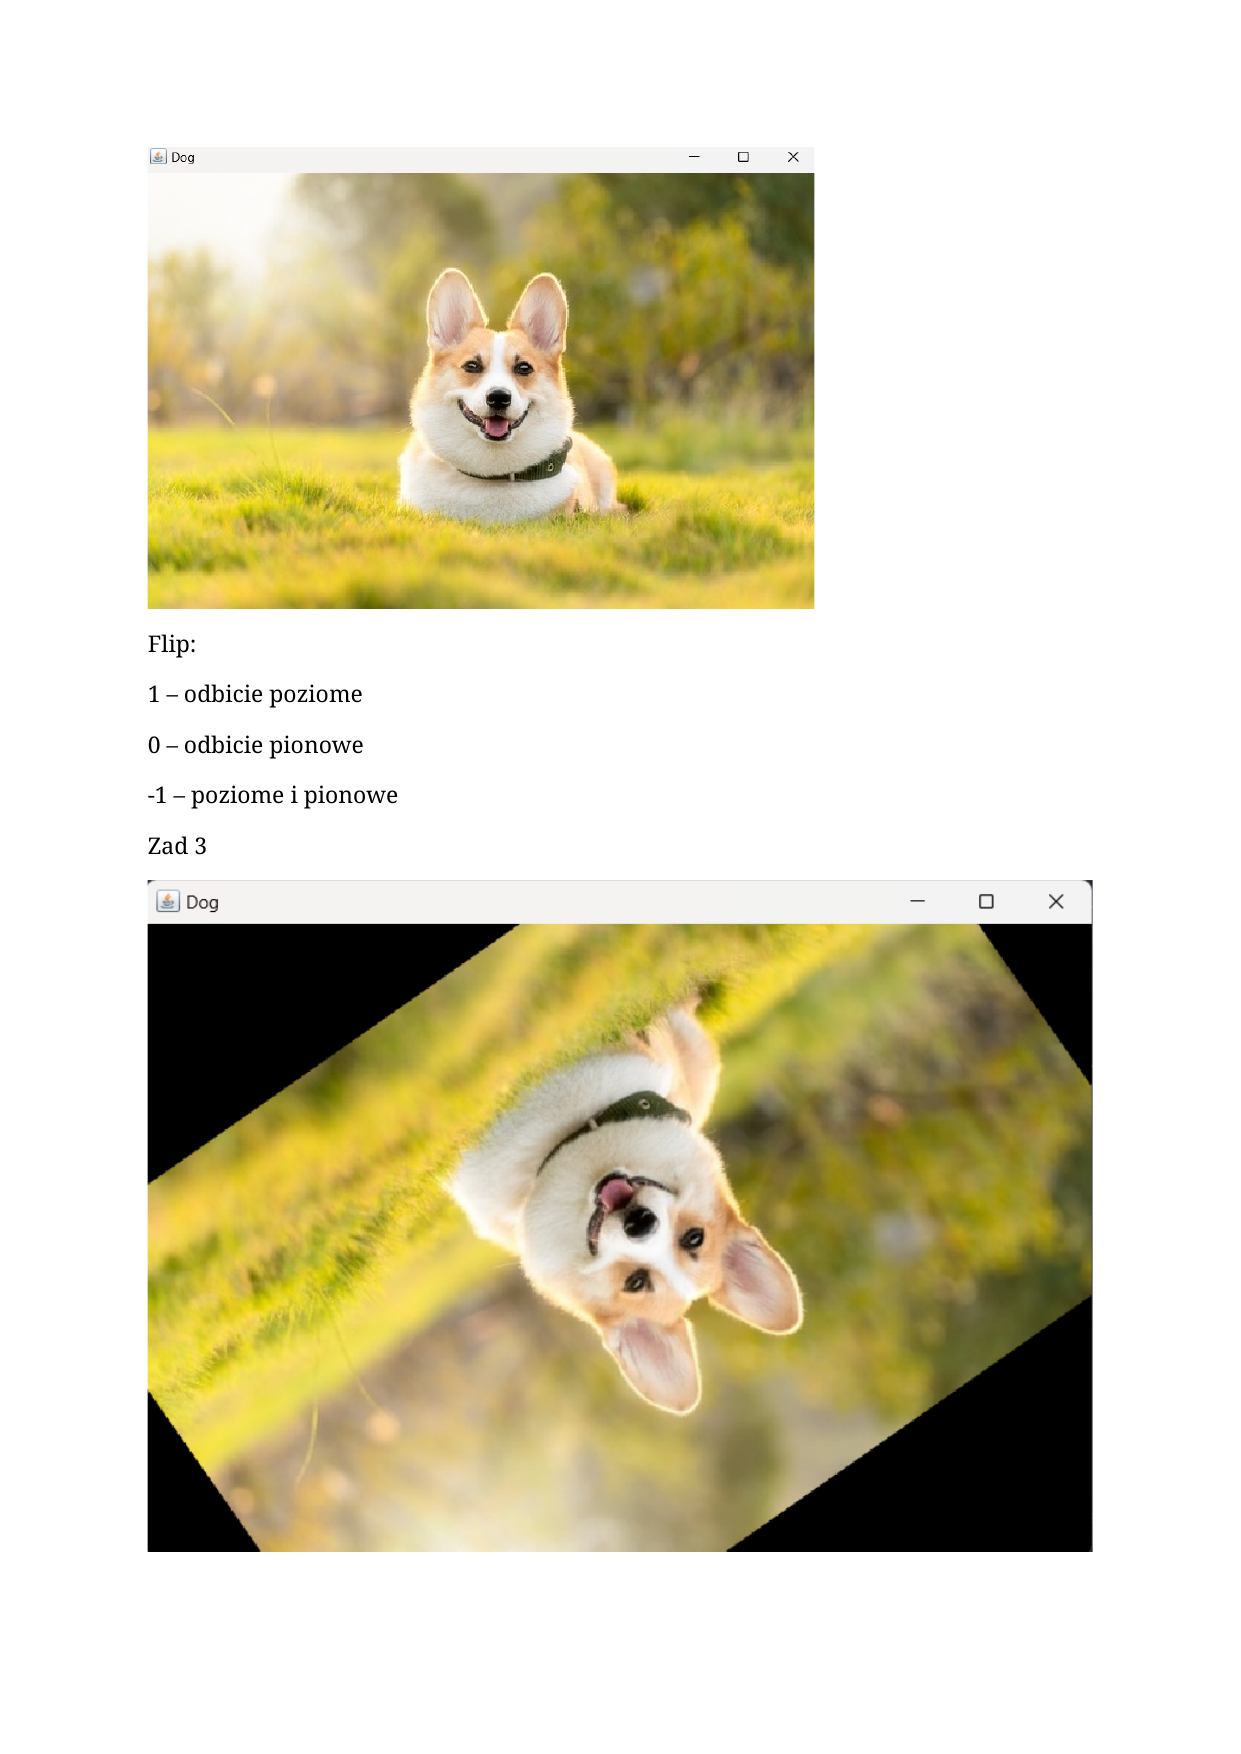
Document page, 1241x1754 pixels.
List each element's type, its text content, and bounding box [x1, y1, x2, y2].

picture [147, 147, 815, 609]
picture [147, 880, 1093, 1552]
text 0 – odbicie pionowe [148, 729, 1093, 760]
text Zad 3 [148, 829, 1093, 861]
text 1 – odbicie poziome [148, 678, 1093, 709]
text Flip: [148, 628, 1093, 659]
text -1 – poziome i pionowe [148, 779, 1093, 810]
